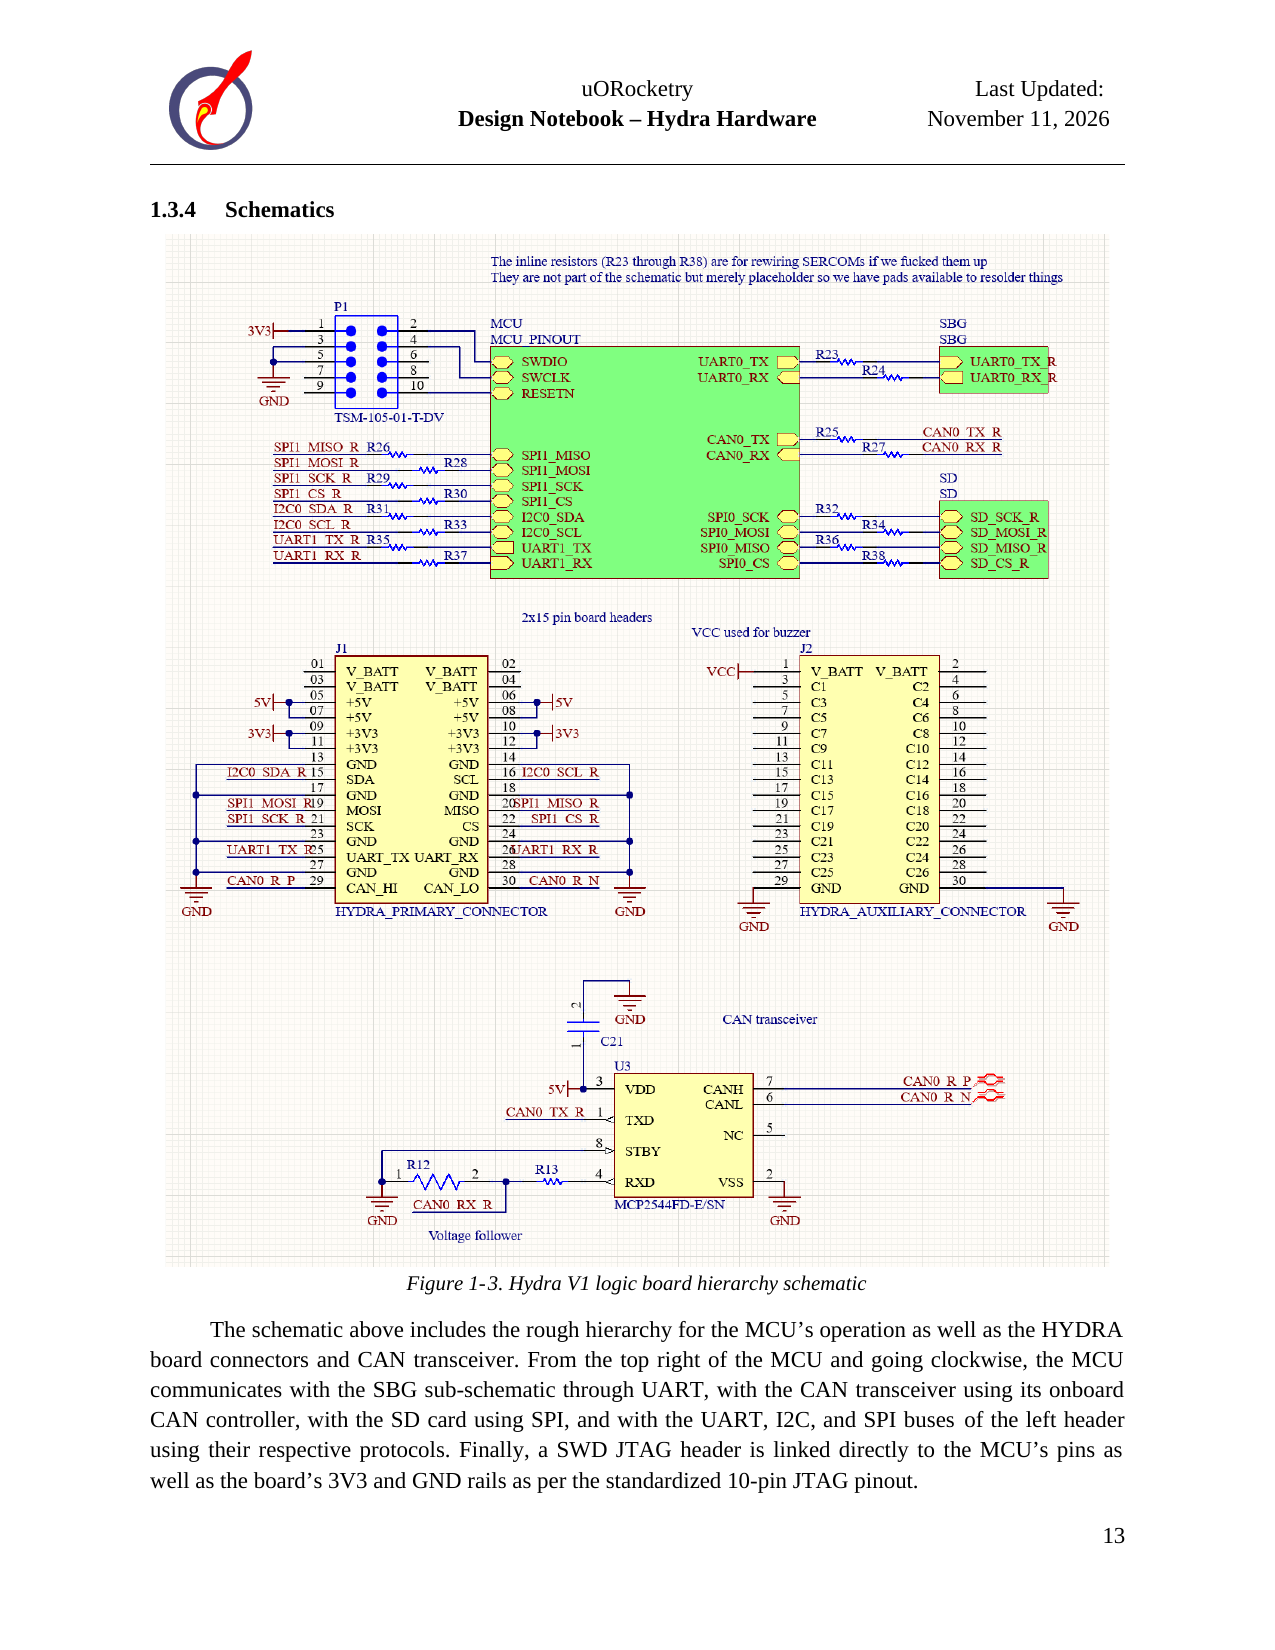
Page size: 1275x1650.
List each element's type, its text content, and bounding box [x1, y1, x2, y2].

subtitle Schematics [150, 196, 1125, 222]
picture [165, 46, 258, 152]
text The schematic above includes the rough hierarchy for the MCU’s operation as well as the HYDRA board connectors and CAN transceiver. From the top right of the MCU and going clockwise, the MCU communicates with the SBG sub-schematic through UART, with the CAN transceiver using its onboard CAN controller, with the SD card using SPI, and with the UART, I2C, and SPI buses of the left header using their respective protocols. Finally, a SWD JTAG header is linked directly to the MCU’s pins as well as the board’s 3V3 and GND rails as per the standardized 10-pin JTAG pinout. [150, 1316, 1125, 1493]
text Figure 1-3. Hydra V1 logic board hierarchy schematic [150, 1271, 1125, 1295]
picture [165, 234, 1110, 1267]
